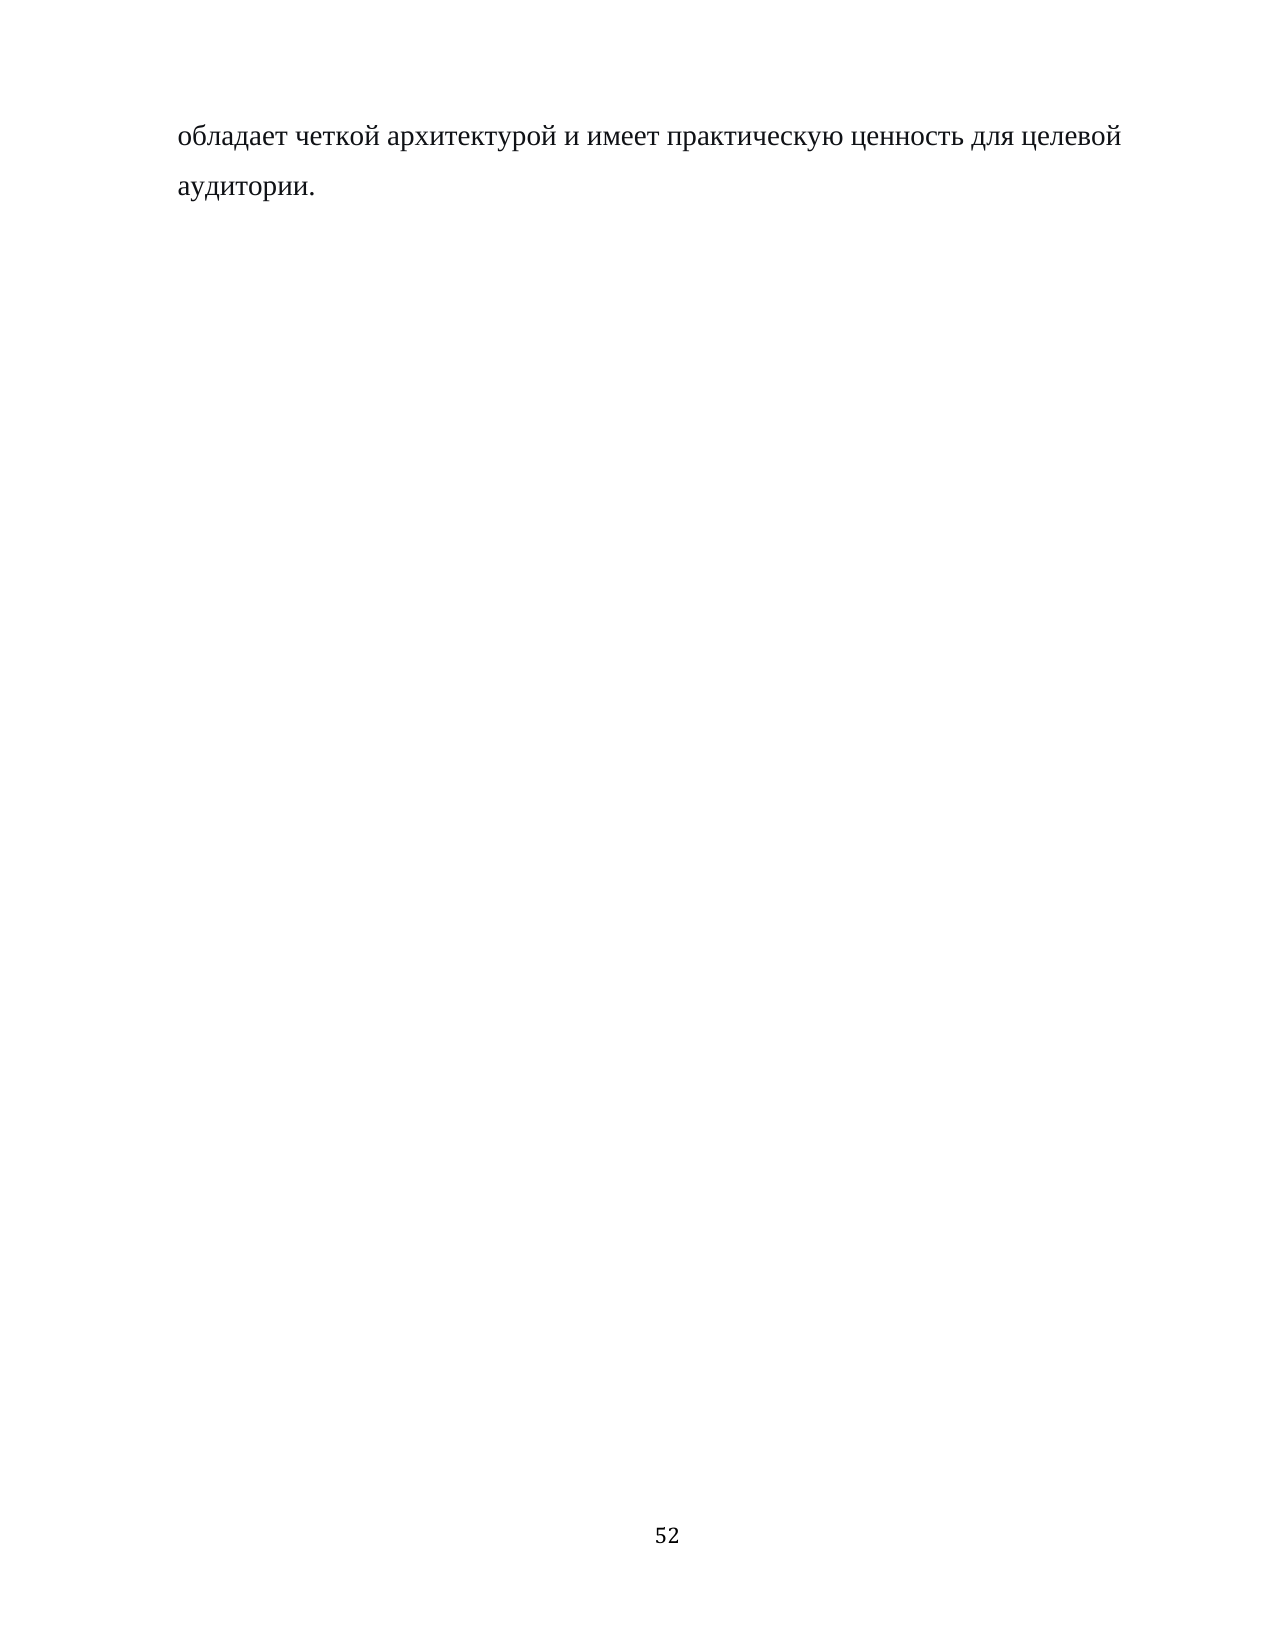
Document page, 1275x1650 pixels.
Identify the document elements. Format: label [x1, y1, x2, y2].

text [177, 118, 1157, 202]
